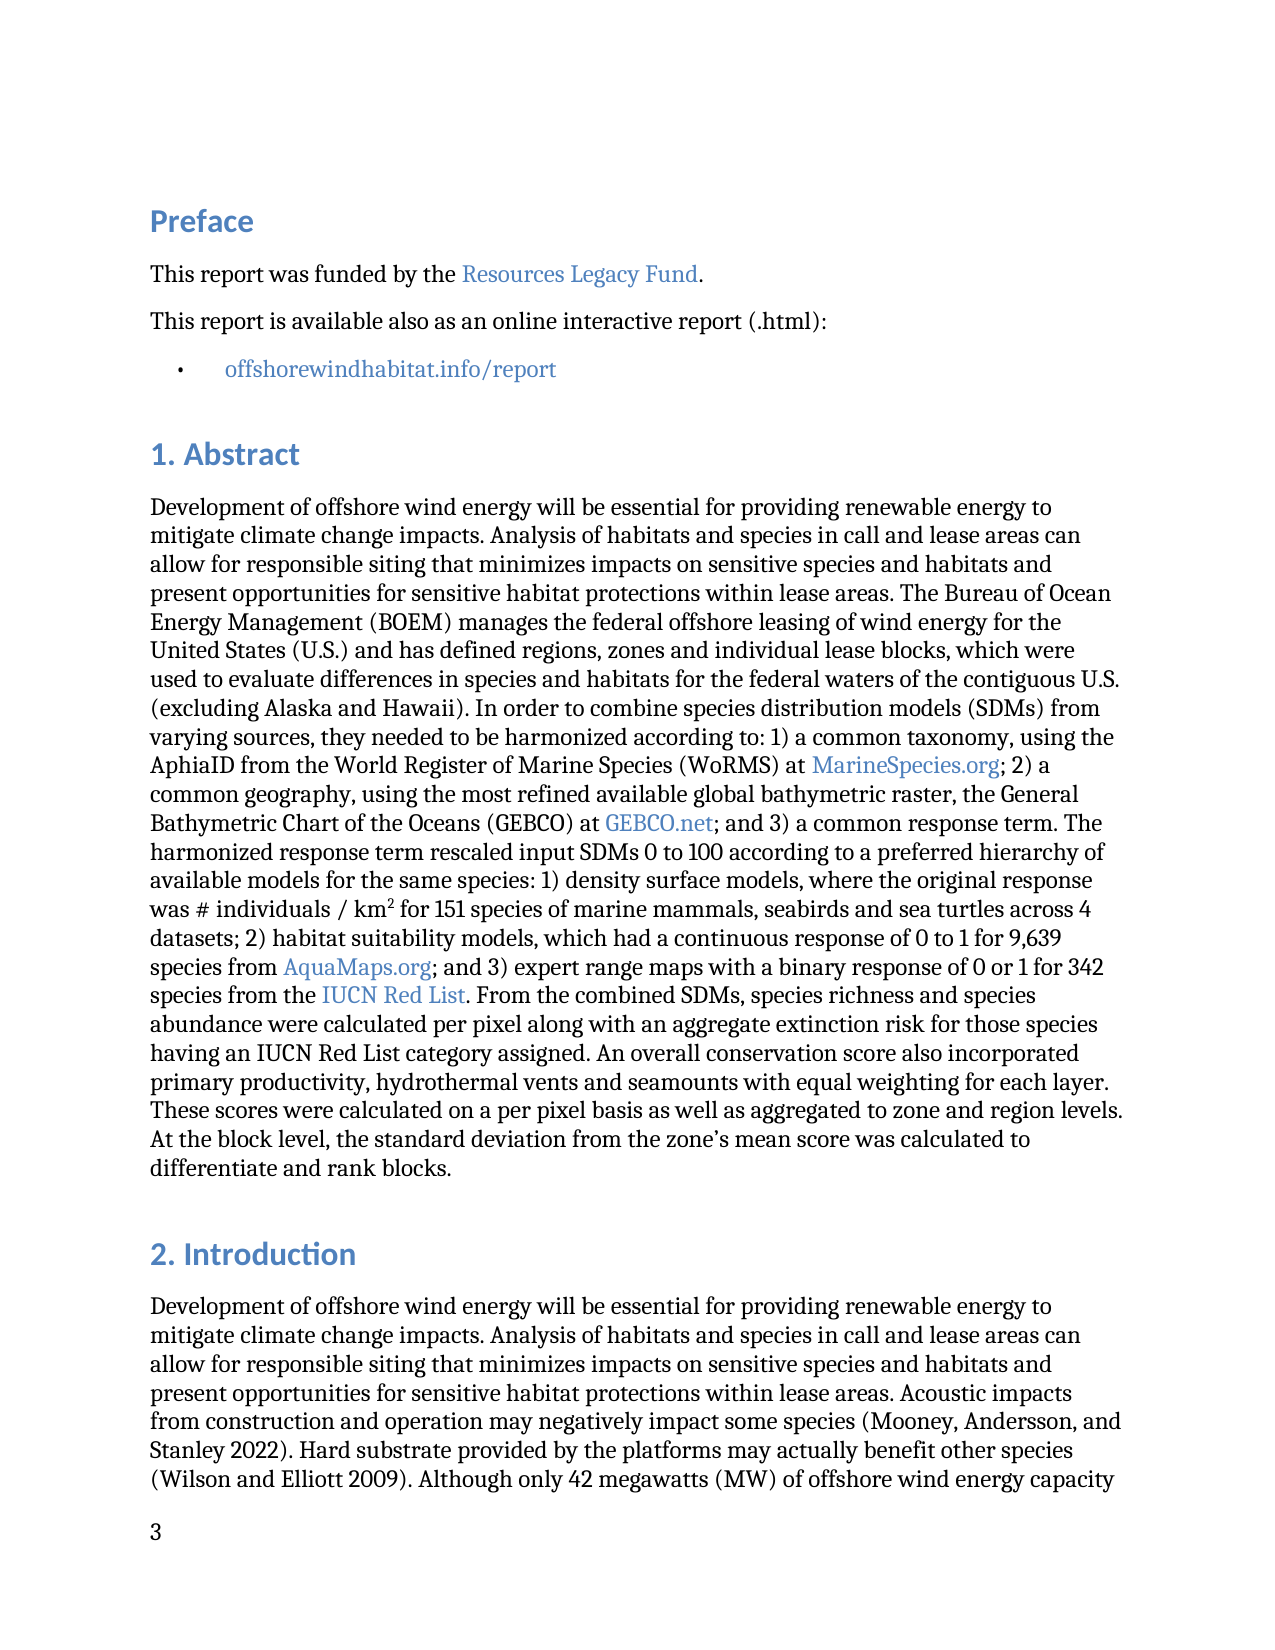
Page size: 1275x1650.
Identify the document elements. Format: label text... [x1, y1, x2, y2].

text This report is available also as an online interactive report (.html): [150, 307, 1125, 336]
list offshorewindhabitat.info/report [175, 354, 1125, 383]
subtitle 1. Abstract [150, 433, 1125, 474]
subtitle Preface [150, 200, 1125, 241]
text This report was funded by the Resources Legacy Fund. [150, 259, 1125, 288]
subtitle 2. Introduction [150, 1233, 1125, 1273]
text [150, 1292, 1125, 1493]
text Development of offshore wind energy will be essential for providing renewable energy to mitigate climate change impacts. Analysis of habitats and species in call and lease areas can allow for responsible siting that minimizes impacts on sensitive species and habitats and present opportunities for sensitive habitat protections within lease areas. The Bureau of Ocean Energy Management (BOEM) manages the federal offshore leasing of wind energy for the United States (U.S.) and has defined regions, zones and individual lease blocks, which were used to evaluate differences in species and habitats for the federal waters of the contiguous U.S. (excluding Alaska and Hawaii). In order to combine species distribution models (SDMs) from varying sources, they needed to be harmonized according to: 1) a common taxonomy, using the AphiaID from the World Register of Marine Species (WoRMS) at MarineSpecies.org; 2) a common geography, using the most refined available global bathymetric raster, the General Bathymetric Chart of the Oceans (GEBCO) at GEBCO.net; and 3) a common response term. The harmonized response term rescaled input SDMs 0 to 100 according to a preferred hierarchy of available models for the same species: 1) density surface models, where the original response was # individuals / km2 for 151 species of marine mammals, seabirds and sea turtles across 4 datasets; 2) habitat suitability models, which had a continuous response of 0 to 1 for 9,639 species from AquaMaps.org; and 3) expert range maps with a binary response of 0 or 1 for 342 species from the IUCN Red List. From the combined SDMs, species richness and species abundance were calculated per pixel along with an aggregate extinction risk for those species having an IUCN Red List category assigned. An overall conservation score also incorporated primary productivity, hydrothermal vents and seamounts with equal weighting for each layer. These scores were calculated on a per pixel basis as well as aggregated to zone and region levels. At the block level, the standard deviation from the zone’s mean score was calculated to differentiate and rank blocks. [150, 493, 1125, 1183]
